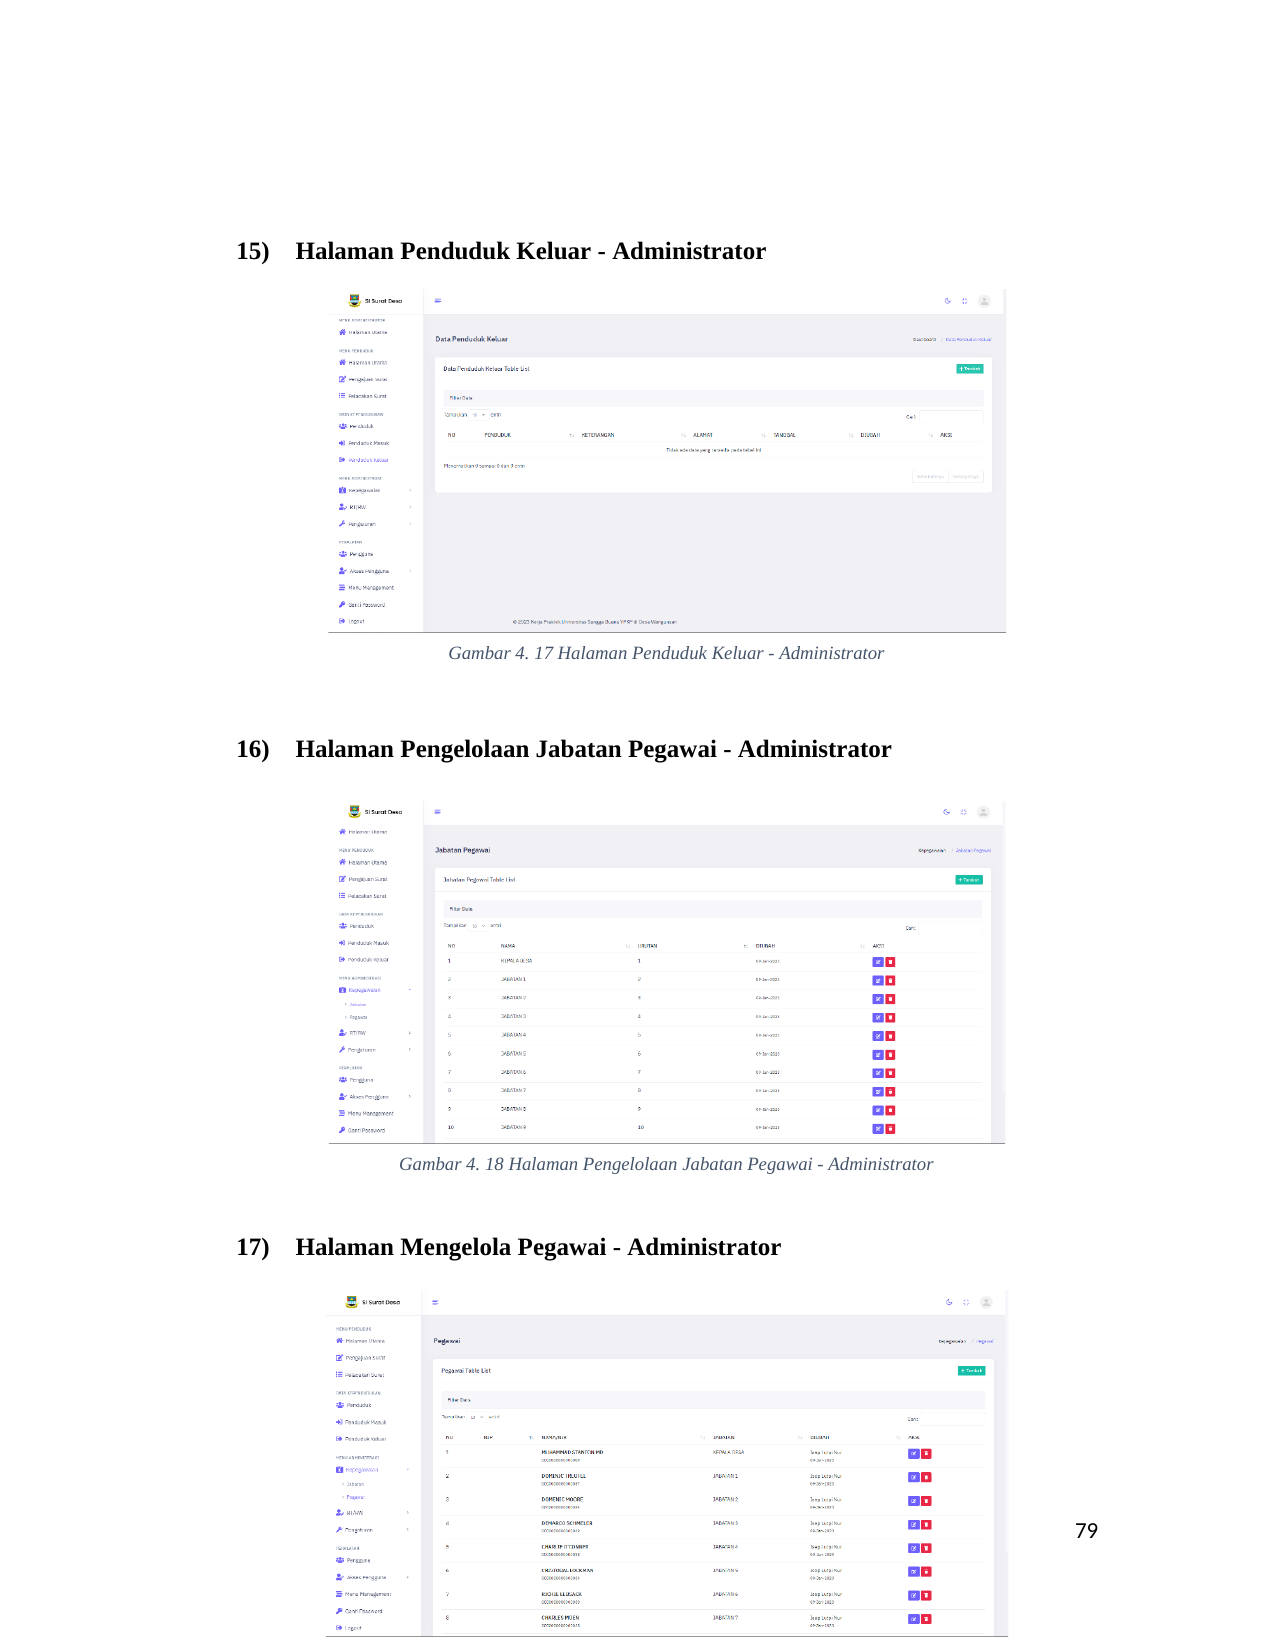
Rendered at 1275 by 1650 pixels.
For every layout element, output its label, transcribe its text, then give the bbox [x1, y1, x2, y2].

picture [328, 801, 1006, 1144]
subtitle Halaman Mengelola Pegawai - Administrator [236, 1232, 1098, 1261]
picture [328, 289, 1007, 633]
subtitle Halaman Pengelolaan Jabatan Pegawai - Administrator [236, 734, 1098, 763]
subtitle Halaman Penduduk Keluar - Administrator [236, 236, 1098, 265]
picture [325, 1290, 1009, 1637]
